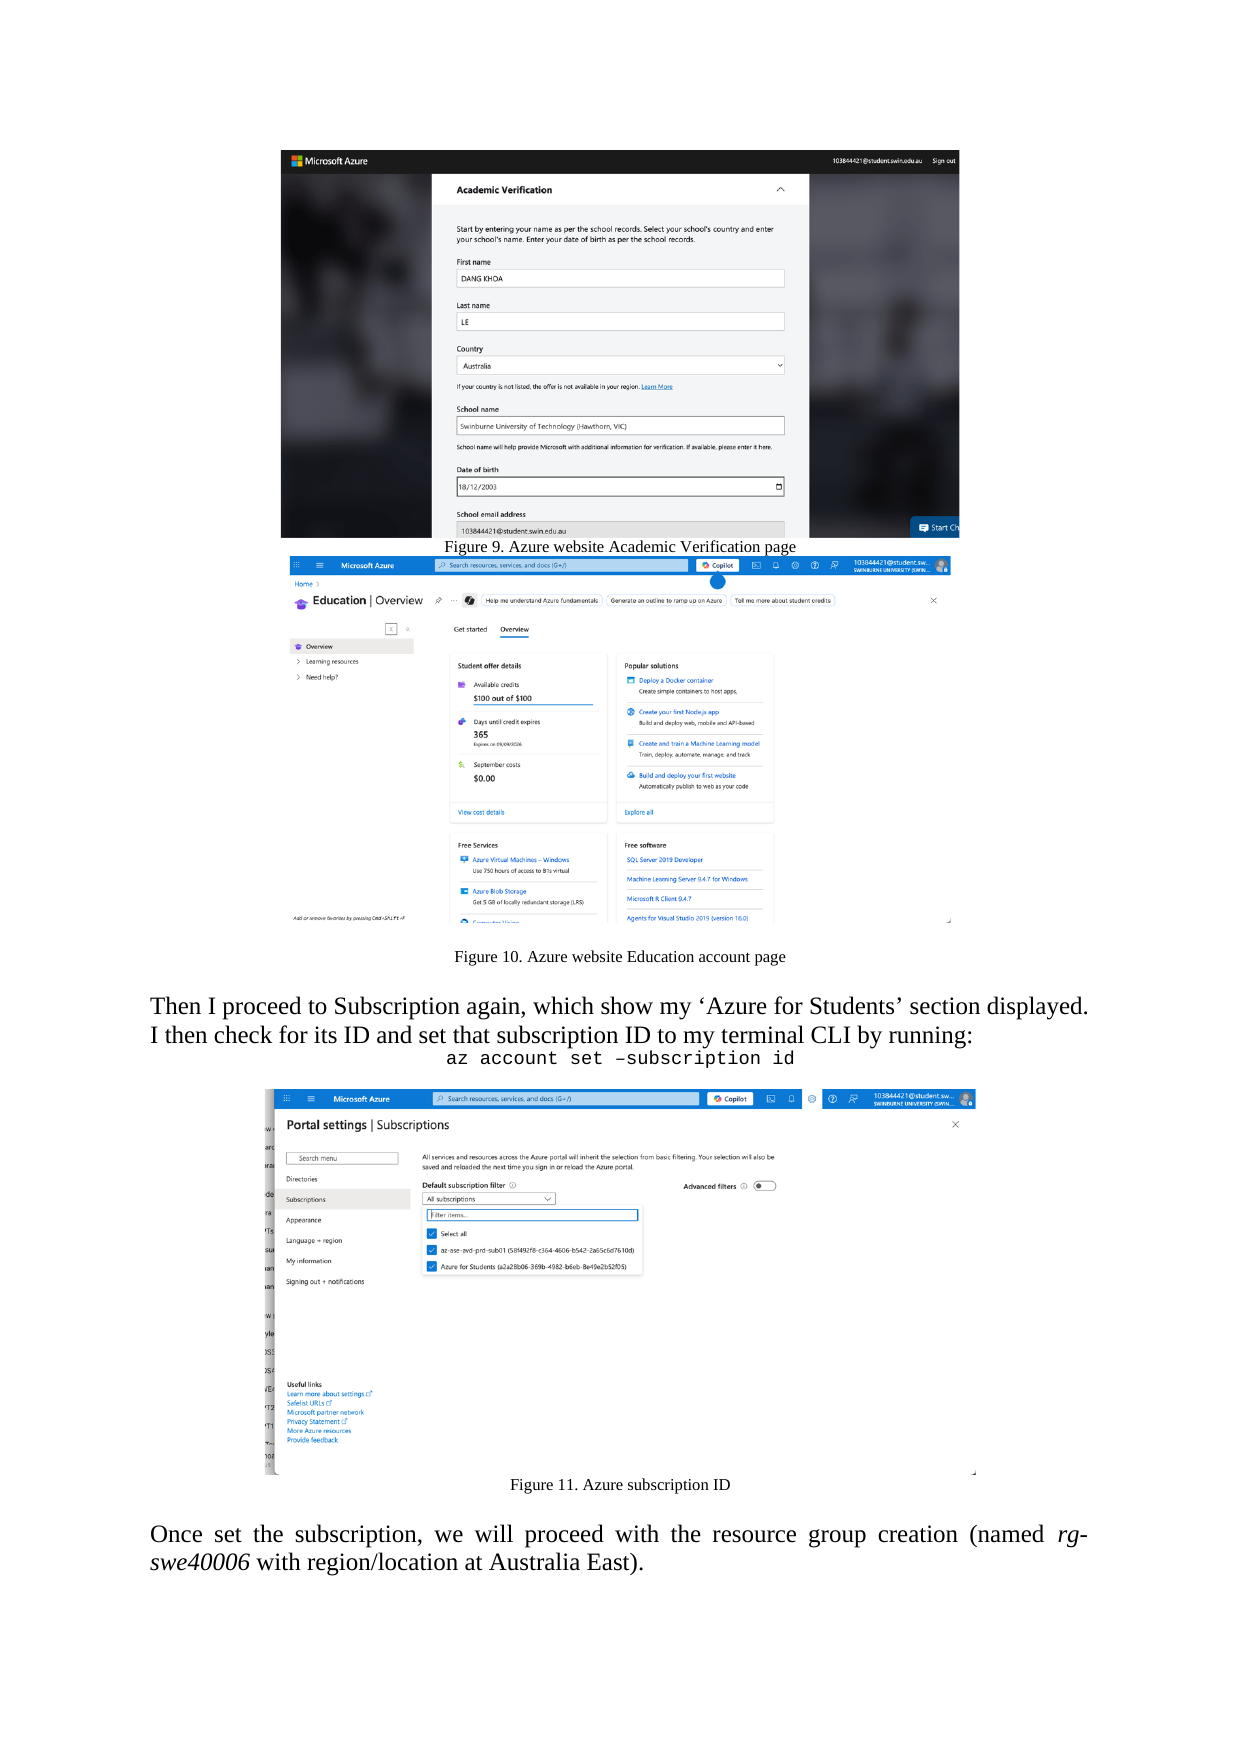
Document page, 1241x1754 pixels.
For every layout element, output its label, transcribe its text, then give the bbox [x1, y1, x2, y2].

picture [289, 556, 951, 923]
picture [280, 150, 960, 538]
text Once set the subscription, we will proceed with the resource group creation (named rg-swe40006 with region/location at Australia East). [150, 1519, 1090, 1576]
text az account set –subscription id [150, 1049, 1090, 1070]
picture [264, 1089, 976, 1475]
text Then I proceed to Subscription again, which show my ‘Azure for Students’ section displayed. I then check for its ID and set that subscription ID to my terminal CLI by running: [150, 991, 1090, 1049]
text Figure 9. Azure website Academic Verification page [150, 537, 1090, 556]
text Figure 10. Azure website Education account page [150, 947, 1090, 966]
text Figure 11. Azure subscription ID [150, 1474, 1090, 1494]
